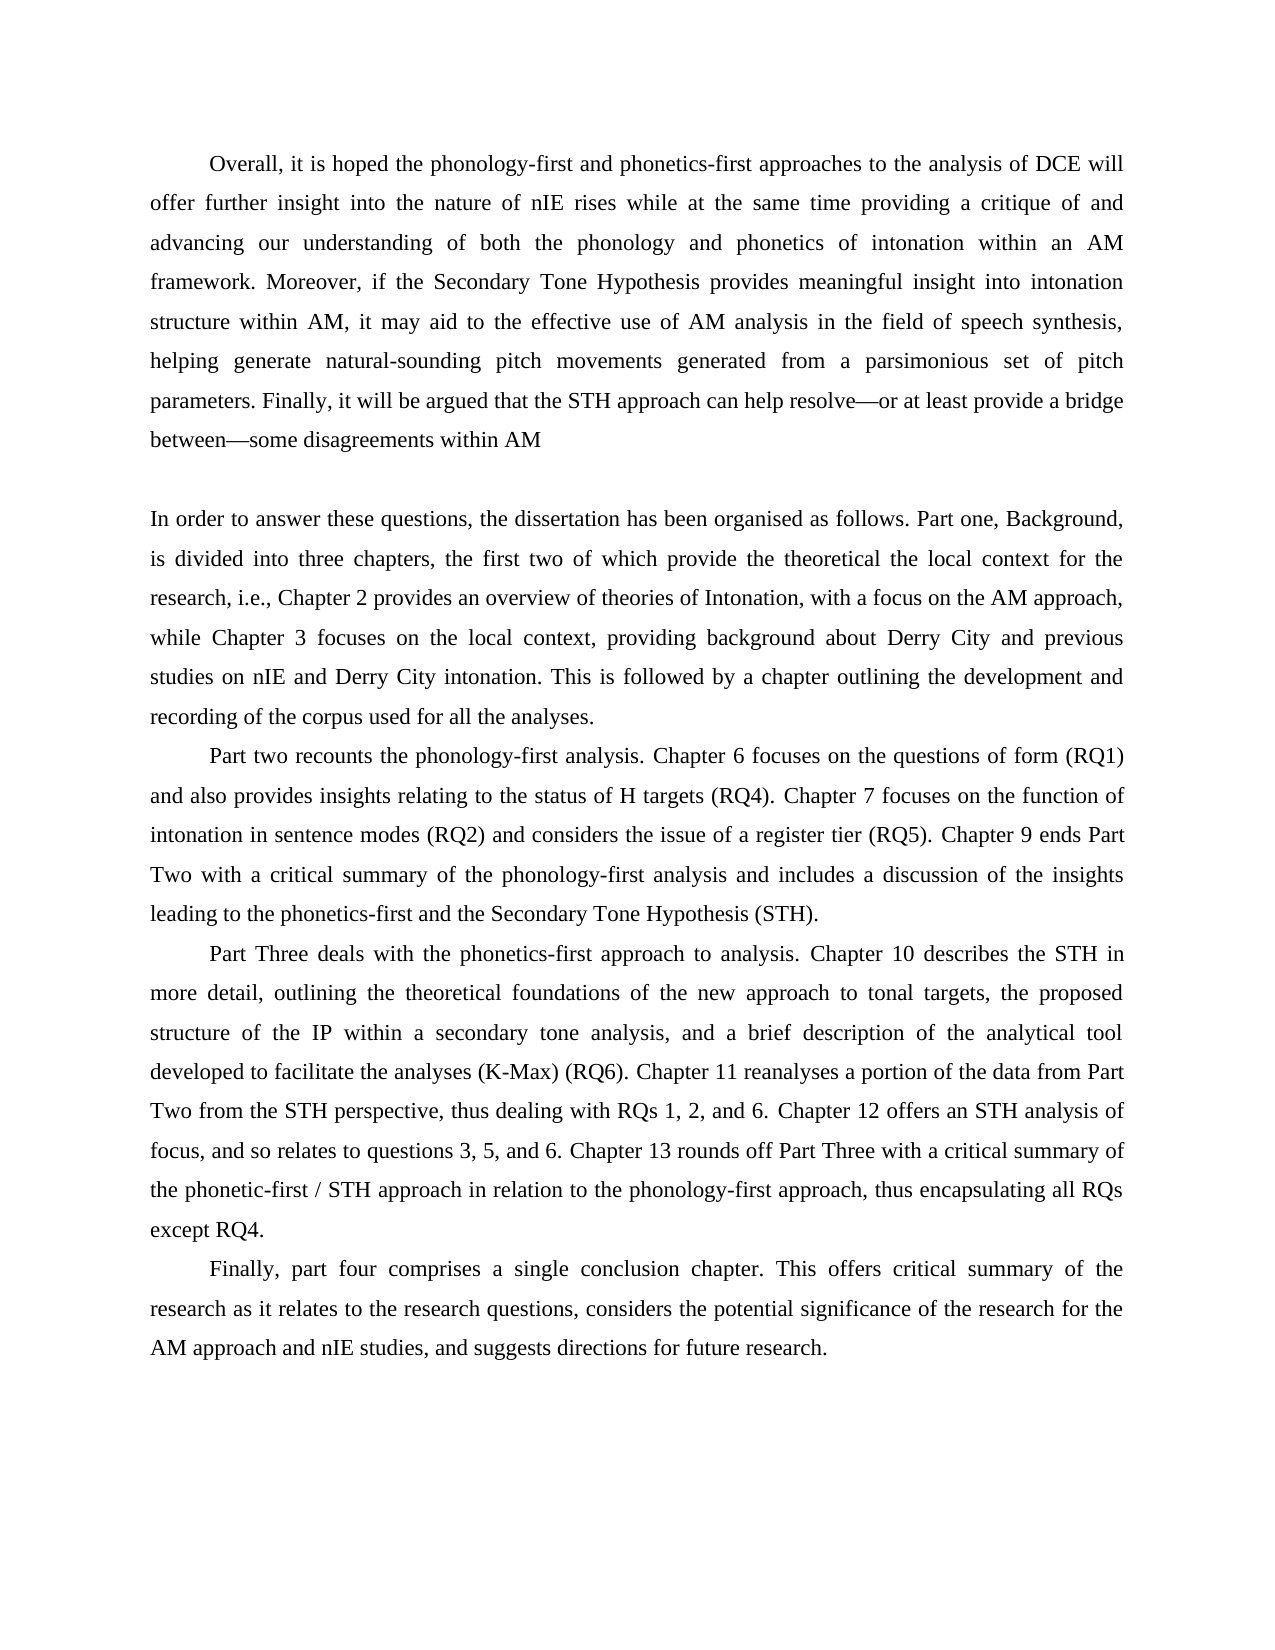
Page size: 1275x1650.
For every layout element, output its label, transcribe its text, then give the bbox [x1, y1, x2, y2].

text In order to answer these questions, the dissertation has been organised as follows. Part one, Background, is divided into three chapters, the first two of which provide the theoretical the local context for the research, i.e., Chapter 2 provides an overview of theories of Intonation, with a focus on the AM approach, while Chapter 3 focuses on the local context, providing background about Derry City and previous studies on nIE and Derry City intonation. This is followed by a chapter outlining the development and recording of the corpus used for all the analyses. [150, 505, 1125, 729]
text Finally, part four comprises a single conclusion chapter. This offers critical summary of the research as it relates to the research questions, considers the potential significance of the research for the AM approach and nIE studies, and suggests directions for future research. [150, 1255, 1125, 1361]
text Part two recounts the phonology-first analysis. Chapter 6 focuses on the questions of form (RQ1) and also provides insights relating to the status of H targets (RQ4). Chapter 7 focuses on the function of intonation in sentence modes (RQ2) and considers the issue of a register tier (RQ5). Chapter 8 ends Part Two with a critical summary of the phonology-first analysis and includes a discussion of the insights leading to the phonetics-first and the Secondary Tone Hypothesis (STH). [150, 742, 1125, 926]
text Overall, it is hoped the phonology-first and phonetics-first approaches to the analysis of DCE will offer further insight into the nature of nIE rises while at the same time providing a critique of and advancing our understanding of both the phonology and phonetics of intonation within an AM framework. Moreover, if the Secondary Tone Hypothesis provides meaningful insight into intonation structure within AM, it may aid to the effective use of AM analysis in the field of speech synthesis, helping generate natural-sounding pitch movements generated from a parsimonious set of pitch parameters. Finally, it will be argued that the STH approach can help resolve—or at least provide a bridge between—some disagreements within AM [150, 150, 1125, 453]
text Part Three deals with the phonetics-first approach to analysis. Chapter 9 describes the STH in more detail, outlining the theoretical foundations of the new approach to tonal targets, the proposed structure of the IP within a secondary tone analysis, and a brief description of the analytical tool developed to facilitate the analyses (K-Max) (RQ6). Chapter 10 reanalyses a portion of the data from Part Two from the STH perspective, thus dealing with RQs 1, 2, and 6. Chapter 11 offers an STH analysis of focus, and so relates to questions 3, 5, and 6. Chapter 12 rounds off Part Three with a critical summary of the phonetic-first / STH approach in relation to the phonology-first approach, thus encapsulating all RQs except RQ4. [150, 939, 1125, 1242]
